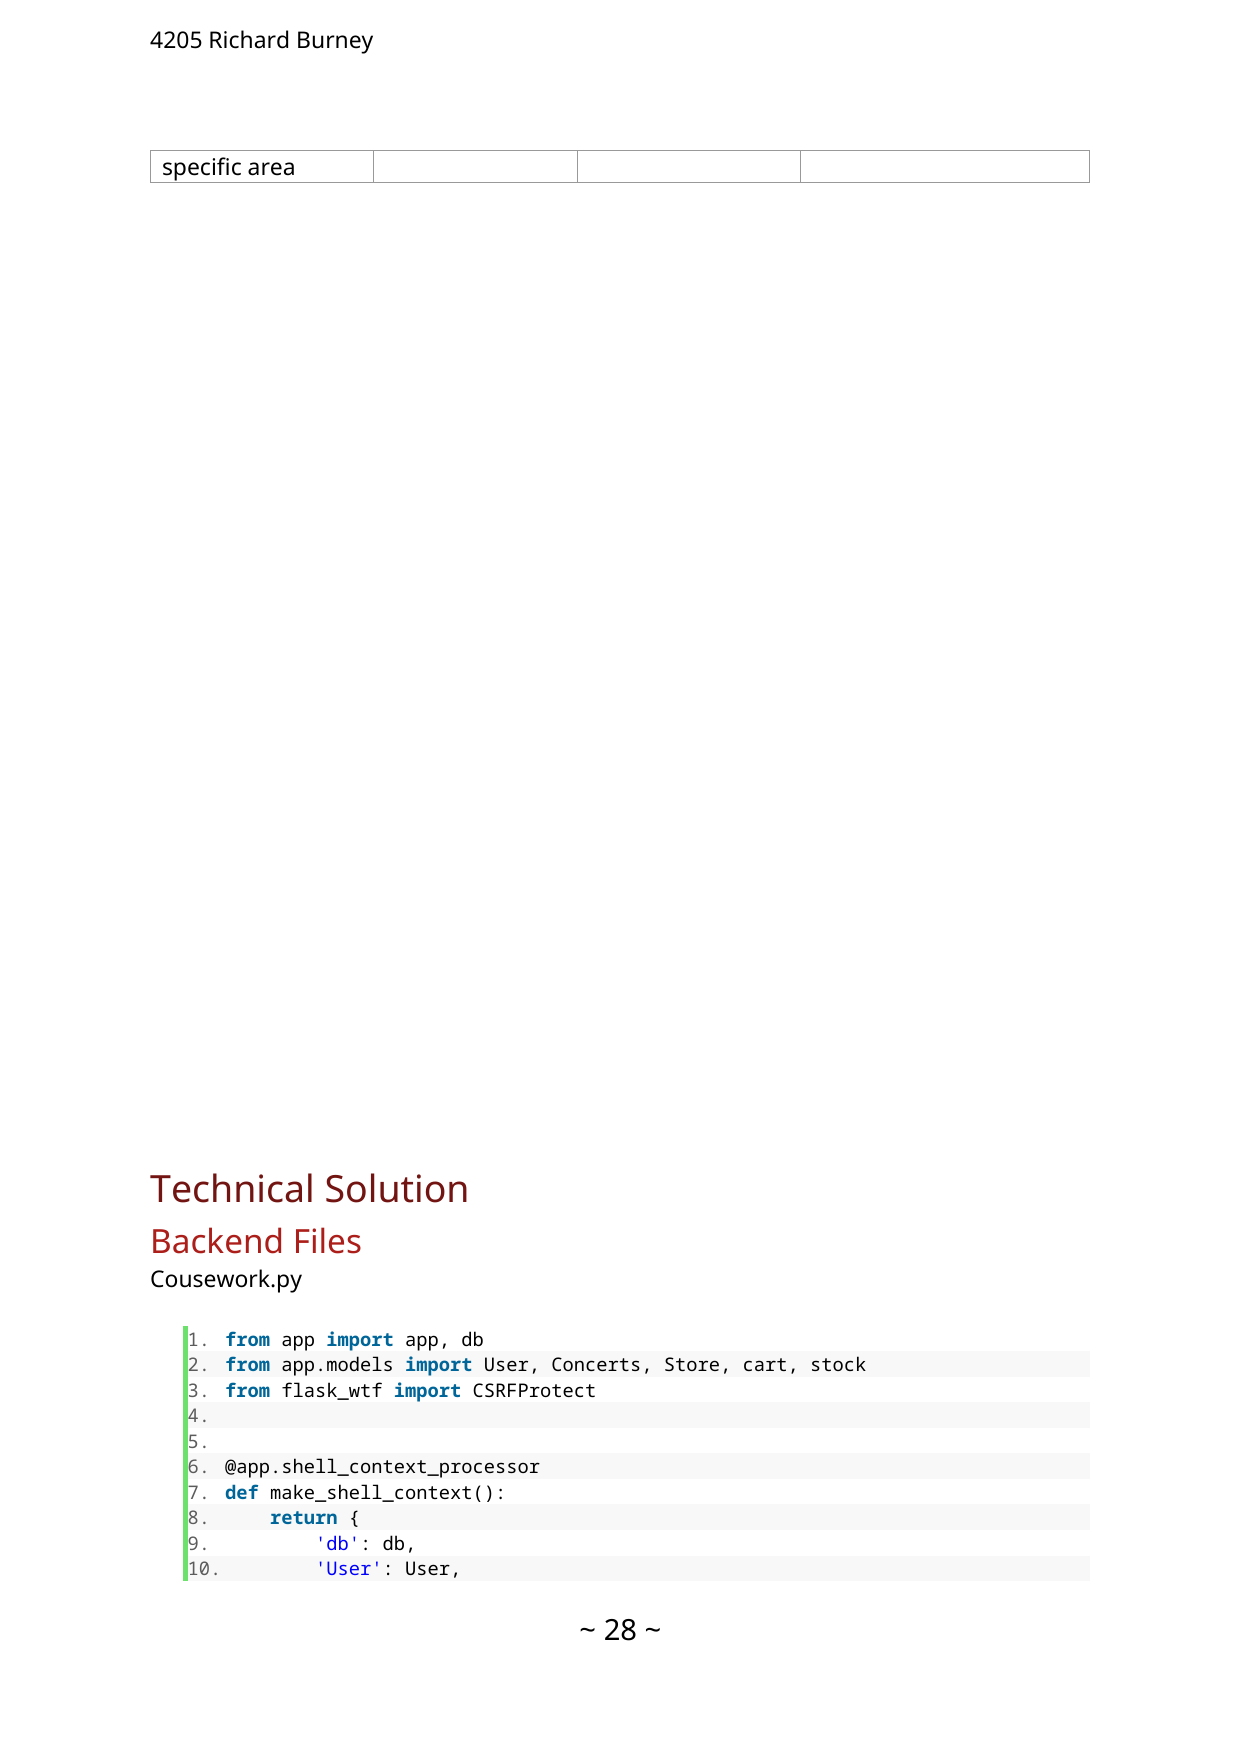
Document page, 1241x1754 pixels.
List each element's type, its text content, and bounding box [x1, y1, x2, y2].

list return { [188, 1504, 1090, 1530]
subtitle Backend Files [150, 1217, 1090, 1263]
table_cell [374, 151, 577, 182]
list 'db': db, [188, 1530, 1090, 1556]
list from app.models import User, Concerts, Store, cart, stock [188, 1351, 1090, 1377]
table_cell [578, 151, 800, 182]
text Cousework.py [150, 1263, 1090, 1294]
list def make_shell_context(): [188, 1479, 1090, 1504]
list from flask_wtf import CSRFProtect [188, 1377, 1090, 1402]
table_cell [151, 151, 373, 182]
list from app import app, db [188, 1326, 1090, 1351]
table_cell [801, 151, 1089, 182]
subtitle Technical Solution [150, 1162, 1090, 1213]
list @app.shell_context_processor [188, 1453, 1090, 1479]
list 'User': User, [188, 1556, 1090, 1581]
